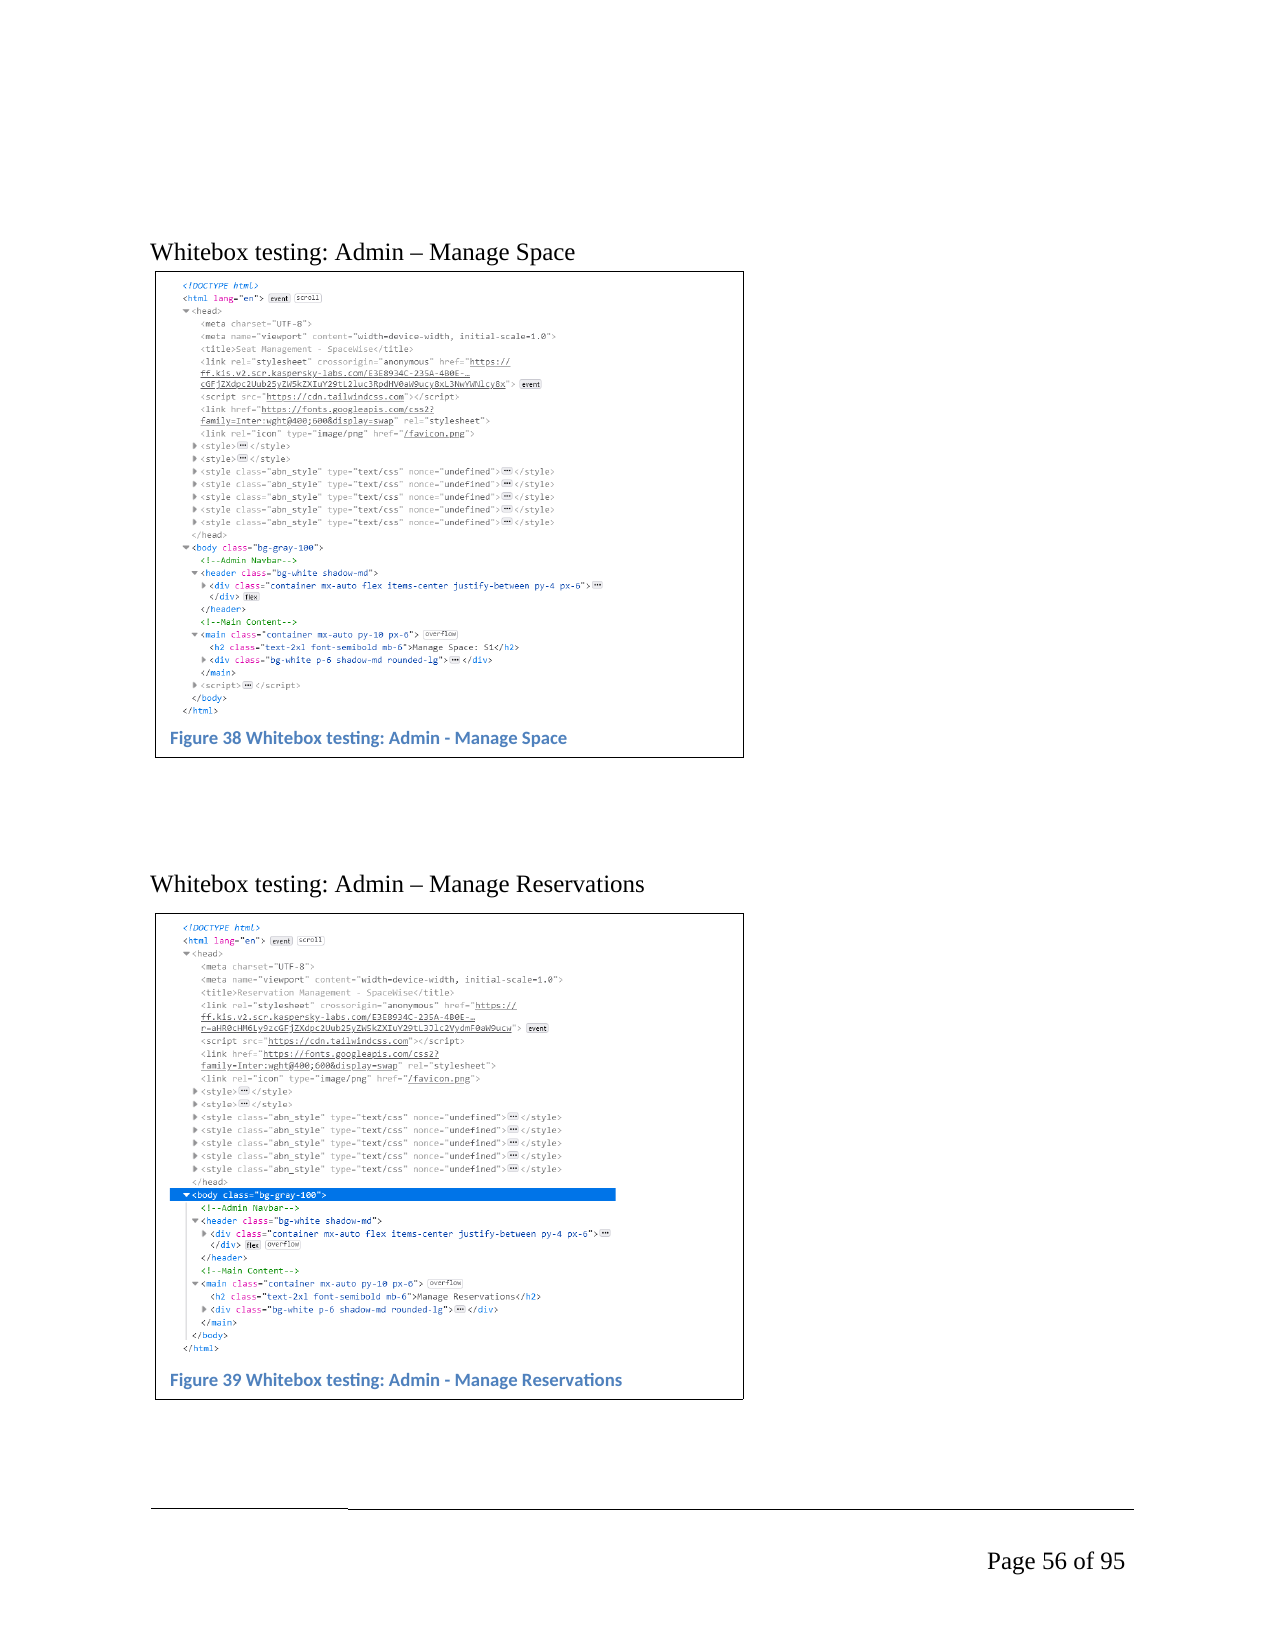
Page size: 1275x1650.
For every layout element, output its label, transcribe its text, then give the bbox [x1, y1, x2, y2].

picture [169, 279, 608, 726]
picture [169, 921, 616, 1369]
text Whitebox testing: Admin – Manage Reservations [150, 869, 1125, 898]
text Whitebox testing: Admin – Manage Space [150, 237, 1125, 266]
